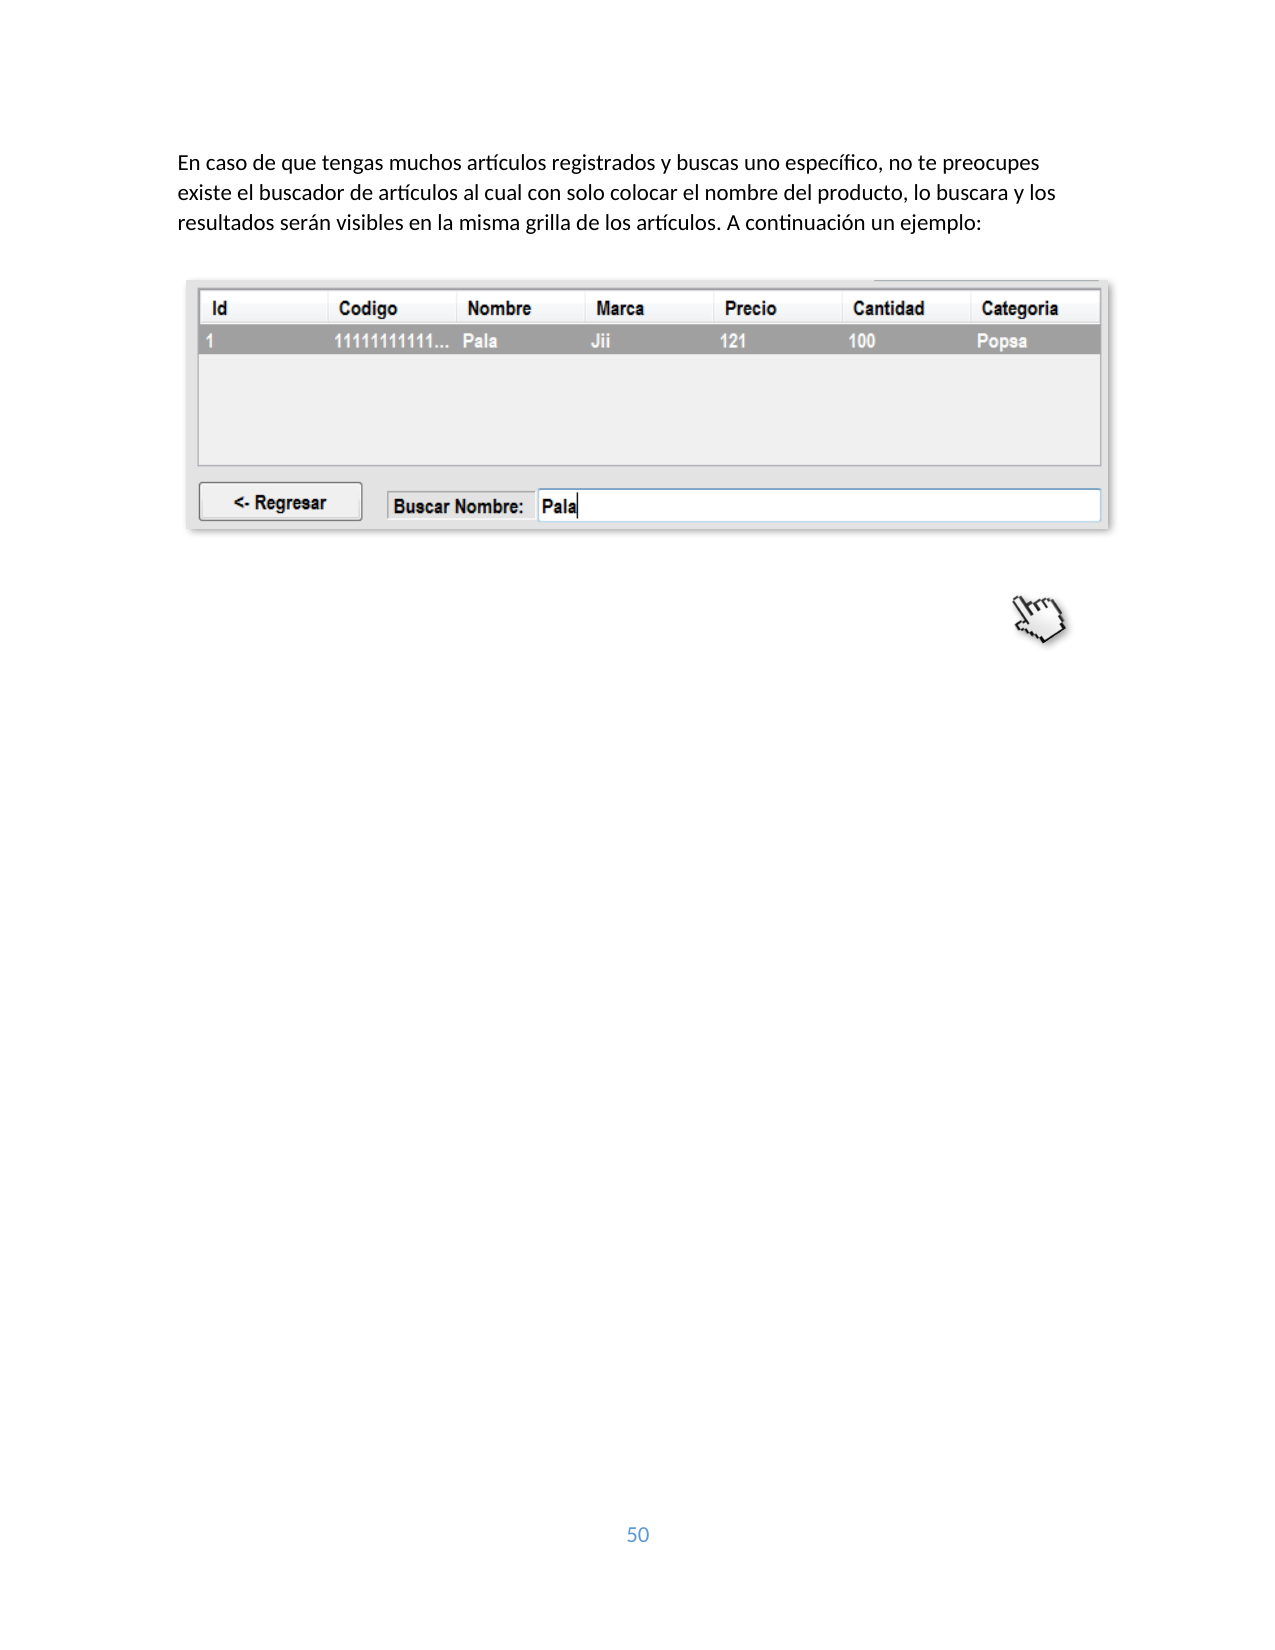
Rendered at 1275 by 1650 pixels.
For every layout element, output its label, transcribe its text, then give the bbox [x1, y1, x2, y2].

text En caso de que tengas muchos artículos registrados y buscas uno específico, no te preocupes existe el buscador de artículos al cual con solo colocar el nombre del producto, lo buscara y los resultados serán visibles en la misma grilla de los artículos. A continuación un ejemplo: [177, 148, 1098, 236]
picture [186, 280, 1108, 675]
